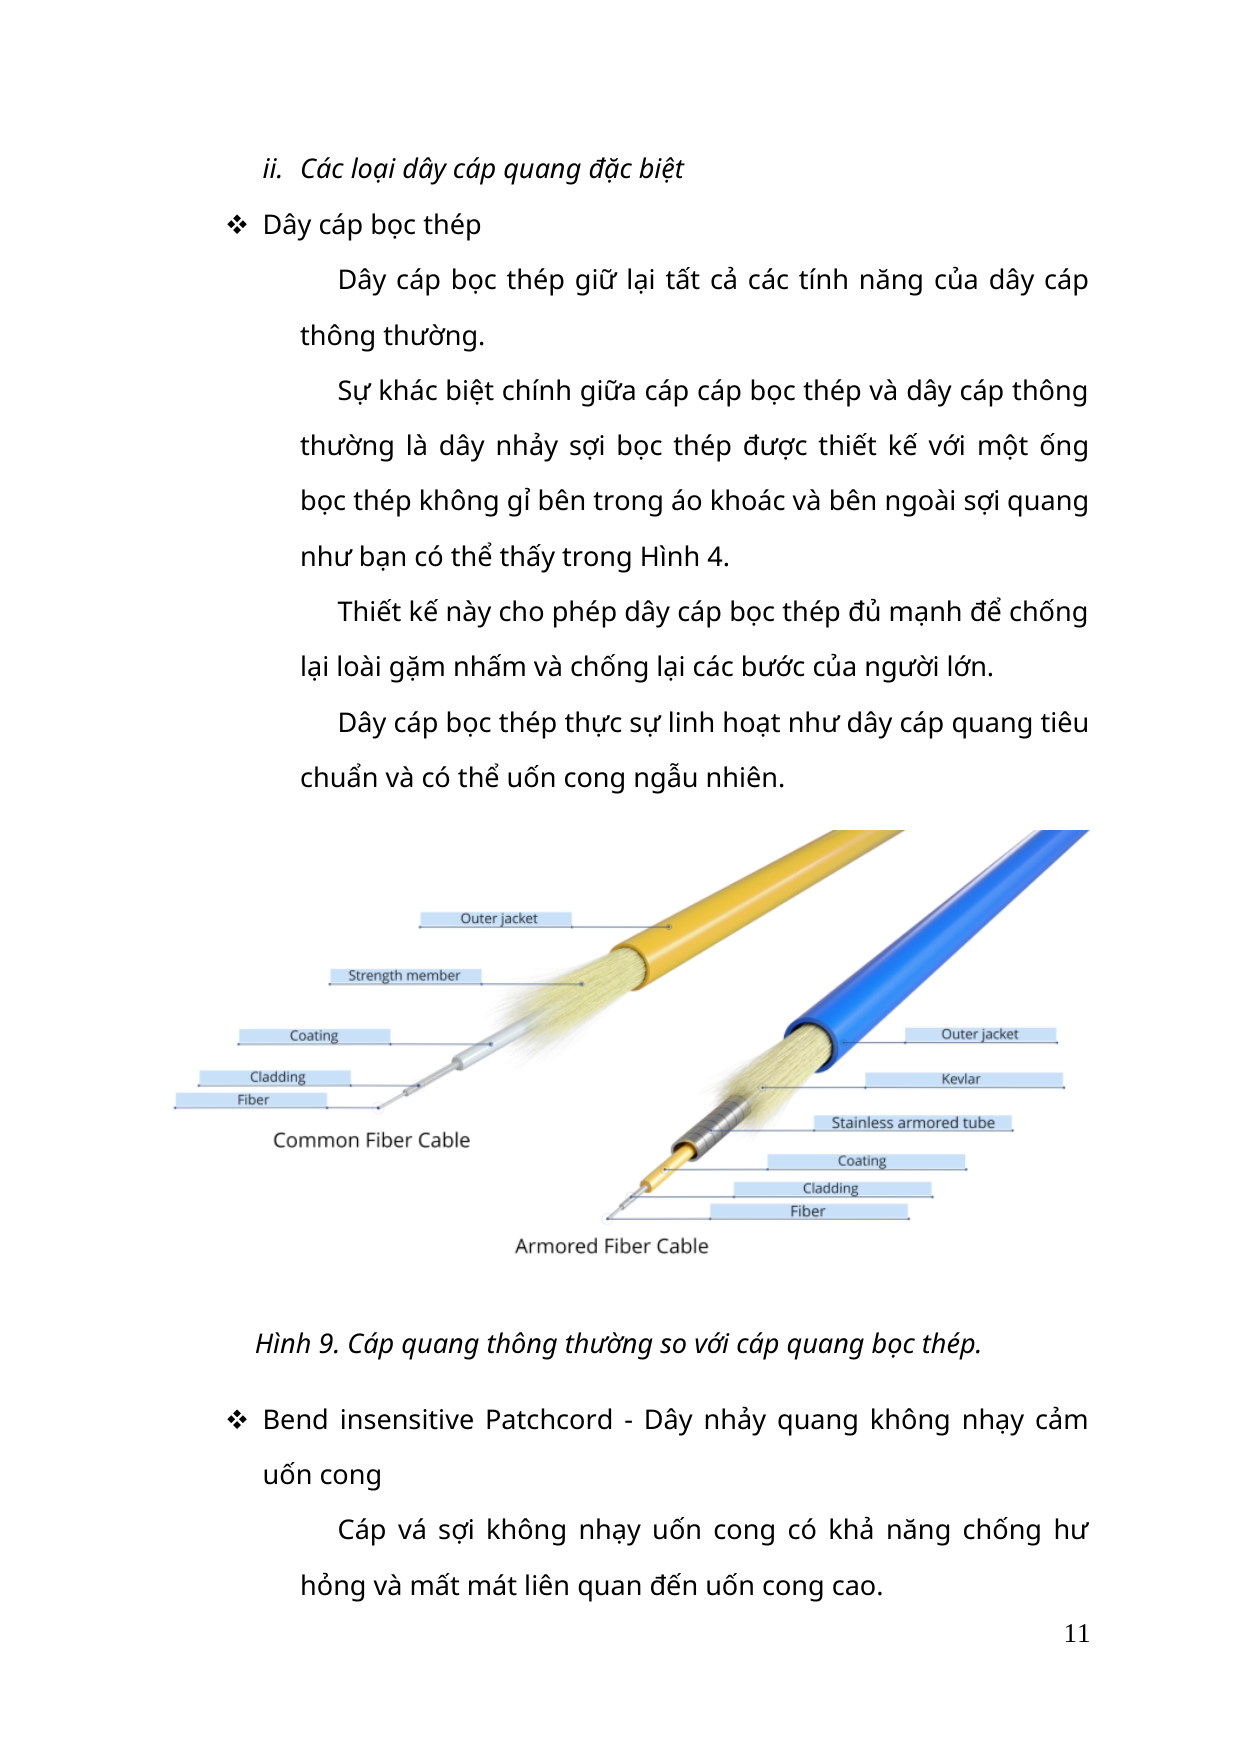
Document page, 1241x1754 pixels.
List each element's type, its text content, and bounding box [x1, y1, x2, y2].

subtitle Các loại dây cáp quang đặc biệt [262, 150, 1090, 187]
list Thiết kế này cho phép dây cáp bọc thép đủ mạnh để chống lại loài gặm nhấm và chống lại các bước của người lớn. [300, 592, 1090, 685]
list Dây cáp bọc thép thực sự linh hoạt như dây cáp quang tiêu chuẩn và có thể uốn cong ngẫu nhiên. [300, 703, 1090, 795]
text Hình 9. Cáp quang thông thường so với cáp quang bọc thép. [150, 1324, 1090, 1361]
list Dây cáp bọc thép [225, 205, 1090, 242]
list Cáp vá sợi không nhạy uốn cong có khả năng chống hư hỏng và mất mát liên quan đến uốn cong cao. [300, 1511, 1090, 1603]
list Dây cáp bọc thép giữ lại tất cả các tính năng của dây cáp thông thường. [300, 261, 1090, 353]
picture [150, 830, 1091, 1293]
list Bend insensitive Patchcord - Dây nhảy quang không nhạy cảm uốn cong [225, 1400, 1090, 1492]
list Sự khác biệt chính giữa cáp cáp bọc thép và dây cáp thông thường là dây nhảy sợi bọc thép được thiết kế với một ống bọc thép không gỉ bên trong áo khoác và bên ngoài sợi quang như bạn có thể thấy trong Hình 4. [300, 371, 1090, 574]
